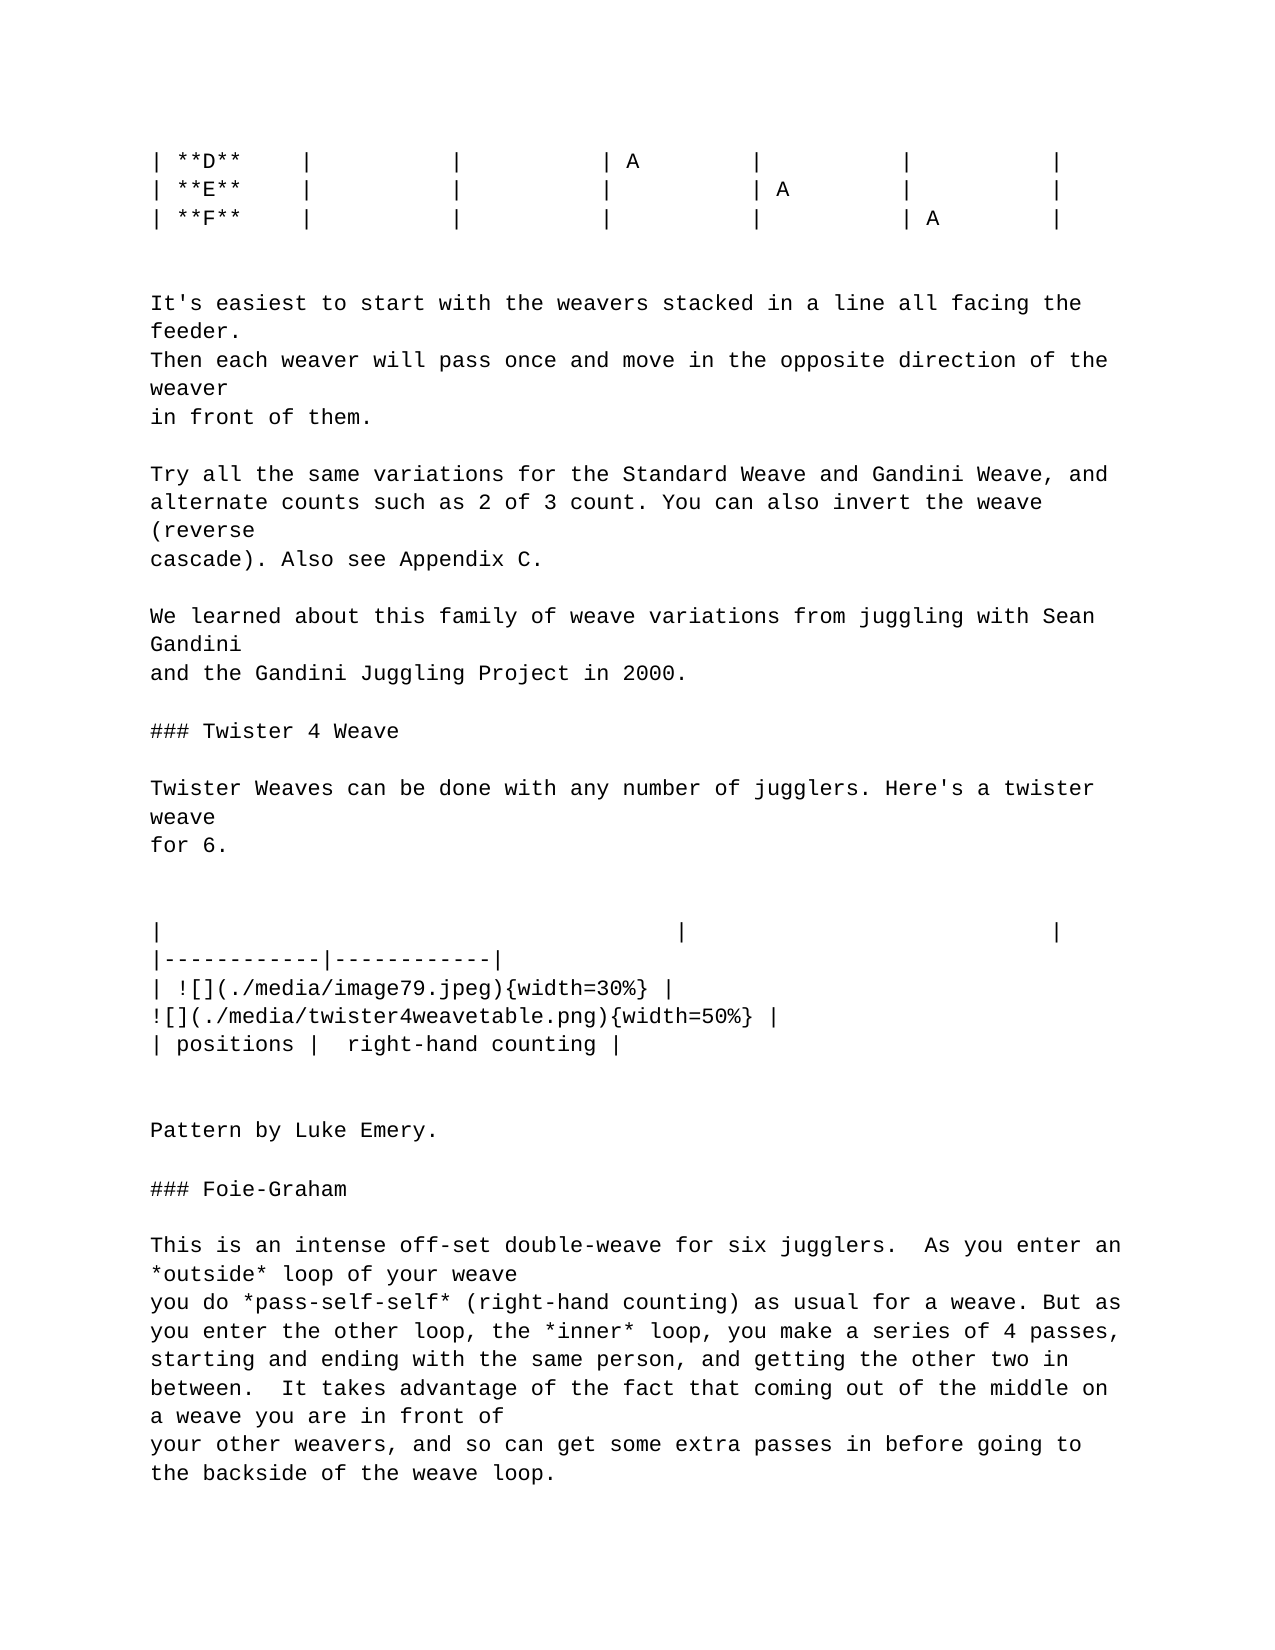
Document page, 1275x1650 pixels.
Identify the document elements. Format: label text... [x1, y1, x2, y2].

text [150, 150, 1125, 717]
text ### Twister 4 Weave Twister Weaves can be done with any number of jugglers. Here's a twister weave for 6. | | | |------------|------------| | ![](./media/image79.jpeg){width=30%} | ![](./media/twister4weavetable.png){width=50%} | | positions | right-hand counting | Pattern by Luke Emery. [150, 721, 1125, 1174]
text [150, 1178, 1125, 1487]
